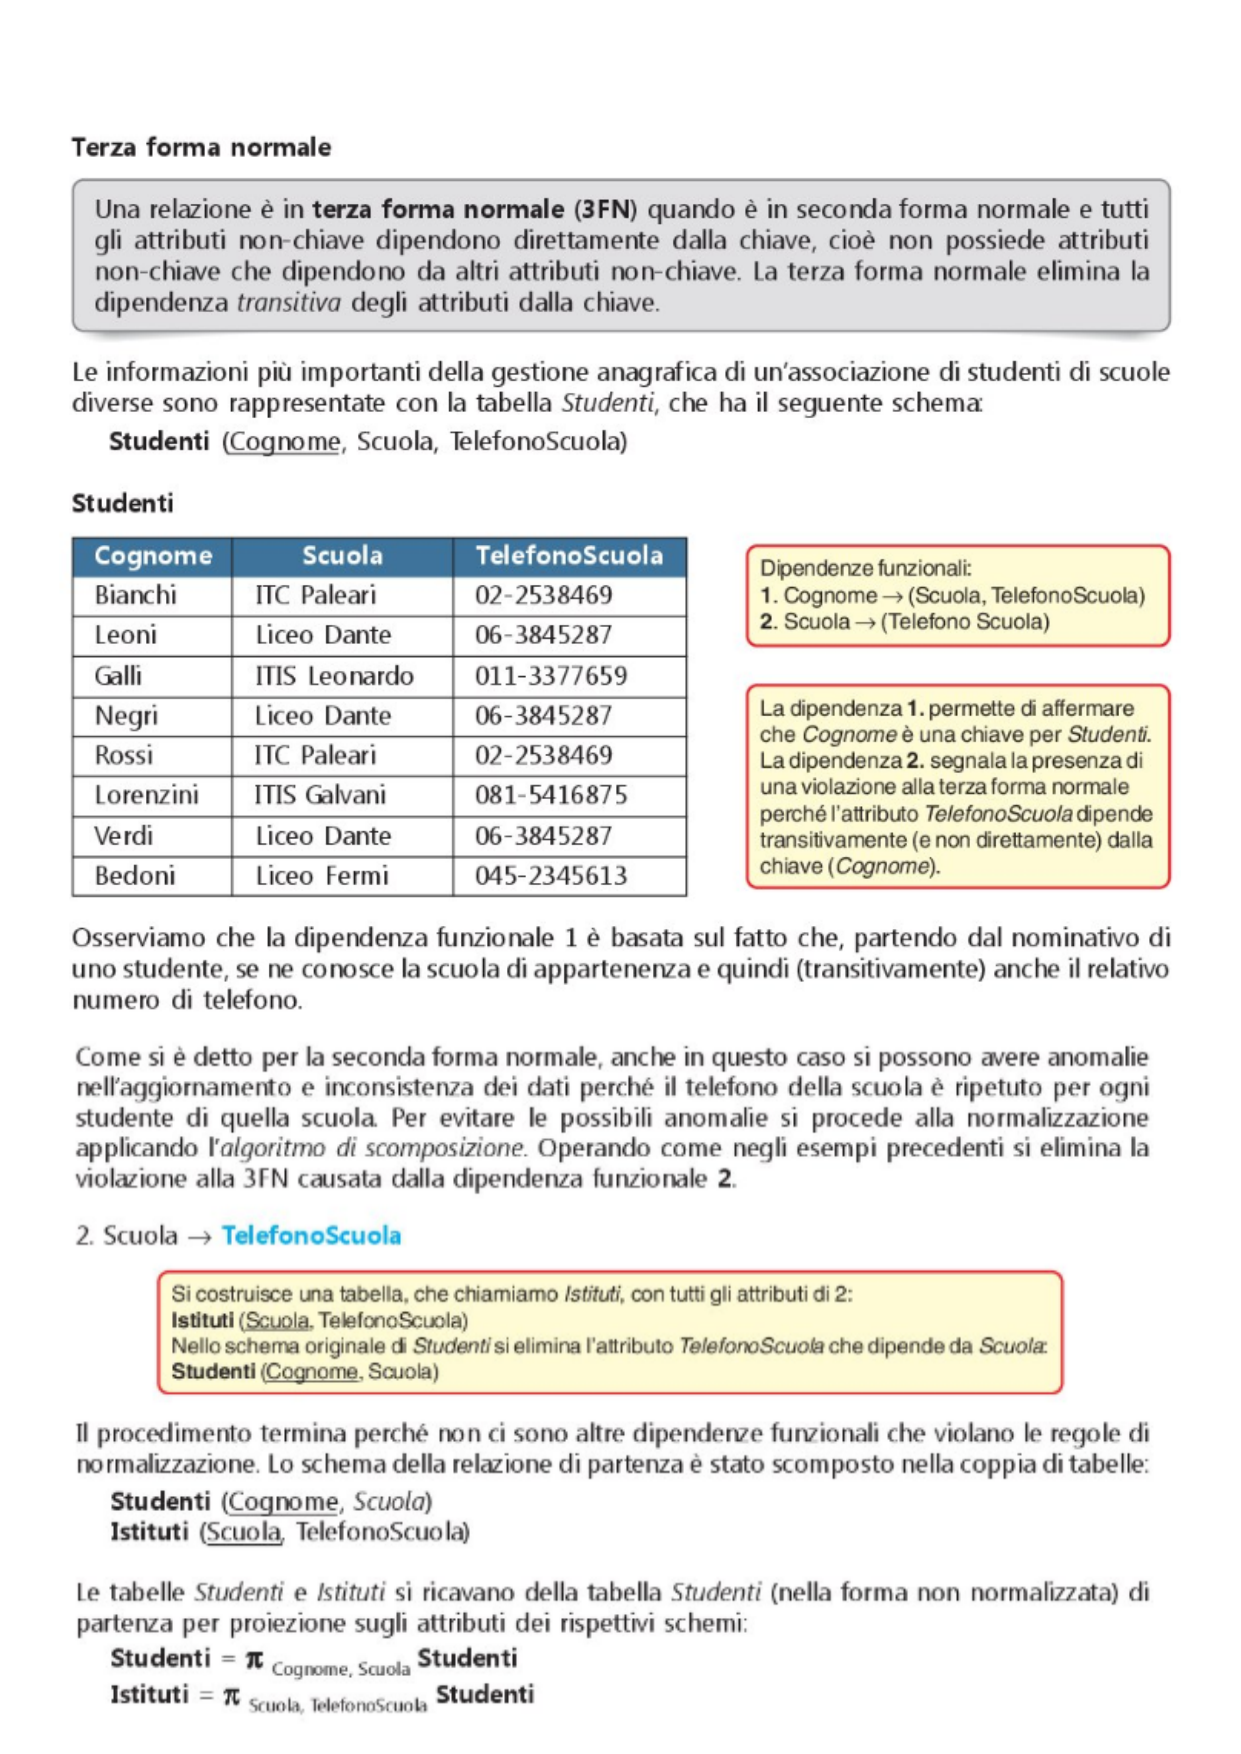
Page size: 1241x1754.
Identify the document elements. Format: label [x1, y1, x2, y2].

picture [59, 120, 1185, 1733]
